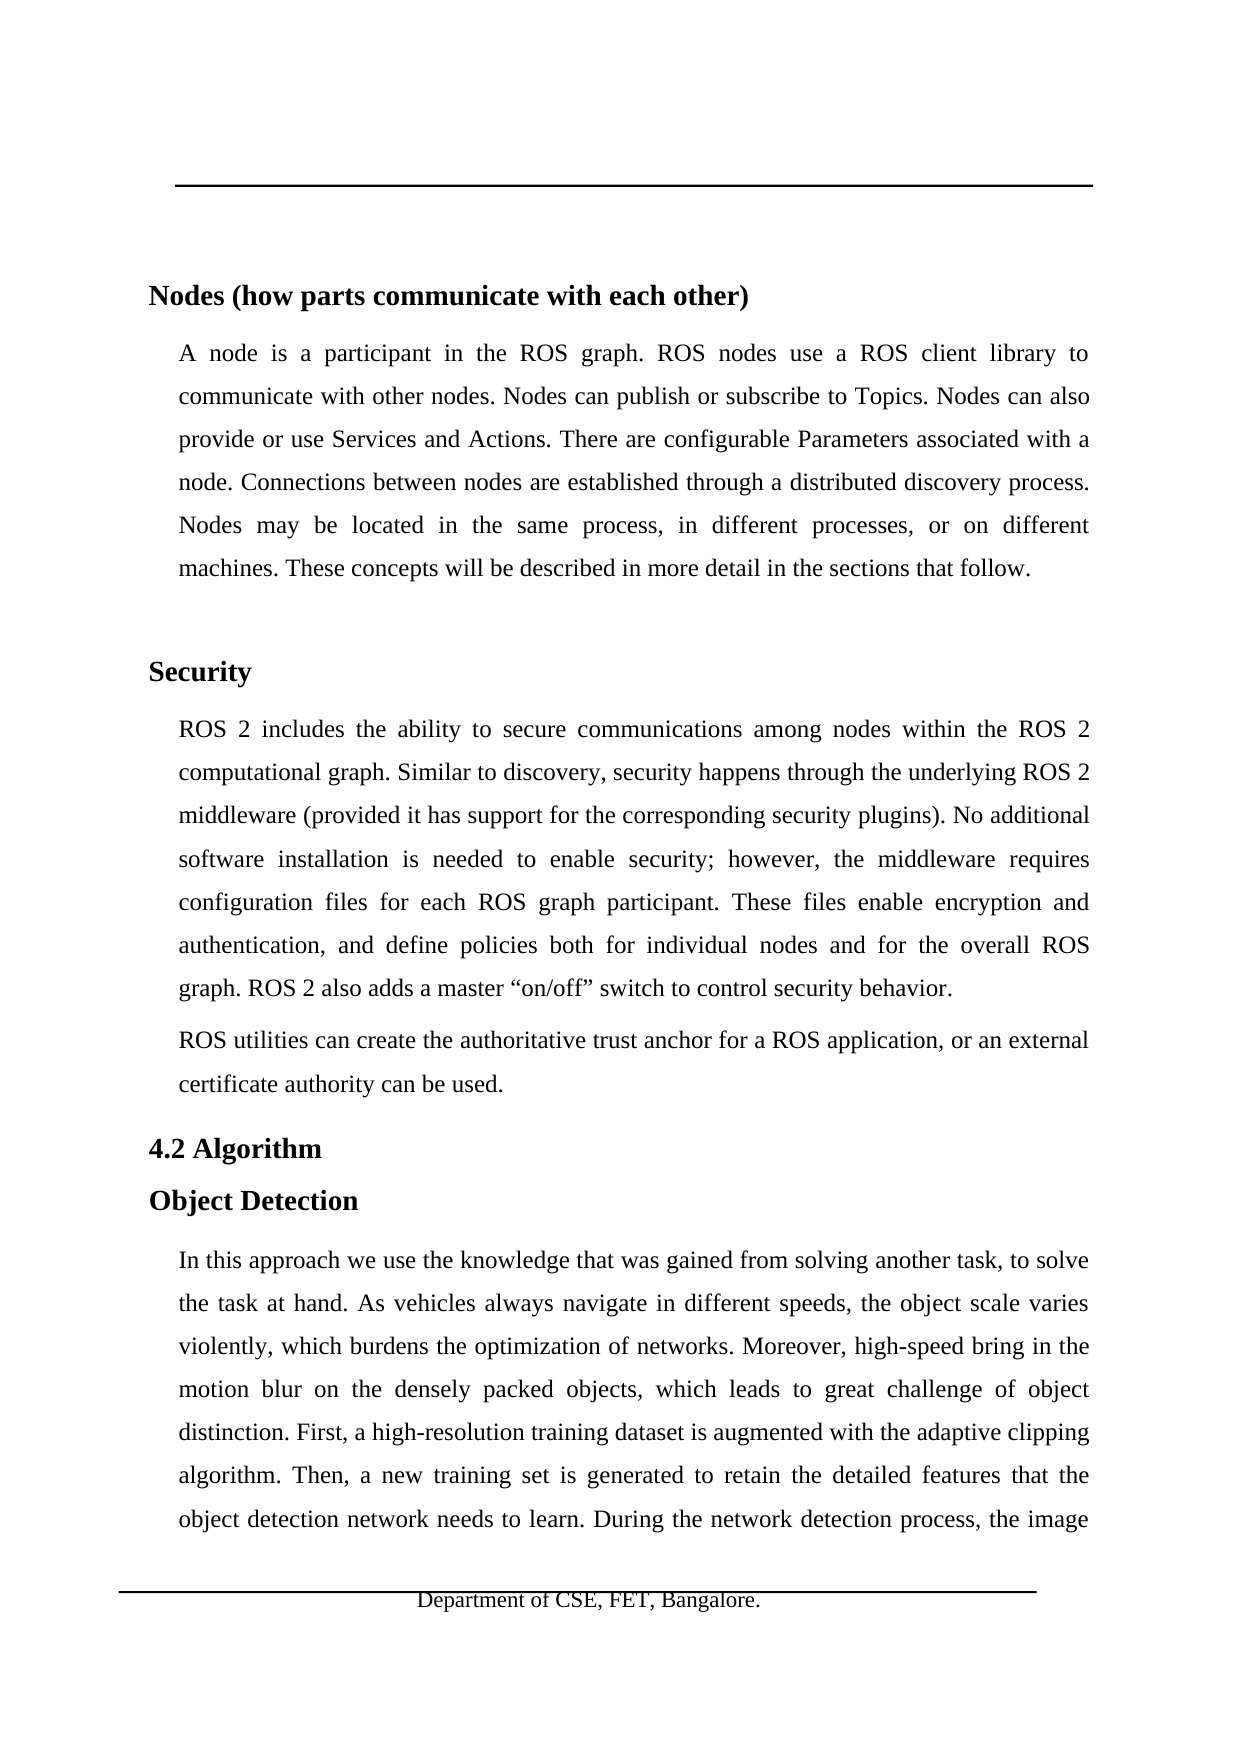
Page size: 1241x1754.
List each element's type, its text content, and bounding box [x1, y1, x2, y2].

subtitle Object Detection [148, 1183, 1155, 1217]
text ROS 2 includes the ability to secure communications among nodes within the ROS 2 computational graph. Similar to discovery, security happens through the underlying ROS 2 middleware (provided it has support for the corresponding security plugins). No additional software installation is needed to enable security; however, the middleware requires configuration files for each ROS graph participant. These files enable encryption and authentication, and define policies both for individual nodes and for the overall ROS graph. ROS 2 also adds a master “on/off” switch to control security behavior. [178, 714, 1091, 1002]
text ROS utilities can create the authoritative trust anchor for a ROS application, or an external certificate authority can be used. [178, 1026, 1091, 1097]
text A node is a participant in the ROS graph. ROS nodes use a ROS client library to communicate with other nodes. Nodes can publish or subscribe to Topics. Nodes can also provide or use Services and Actions. There are configurable Parameters associated with a node. Connections between nodes are established through a distributed discovery process. Nodes may be located in the same process, in different processes, or on different machines. These concepts will be described in more detail in the sections that follow. [178, 338, 1091, 582]
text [178, 1245, 1090, 1532]
text Nodes (how parts communicate with each other) [148, 278, 1091, 311]
subtitle 4.2 Algorithm [148, 1131, 1155, 1164]
text Security [148, 654, 1091, 688]
